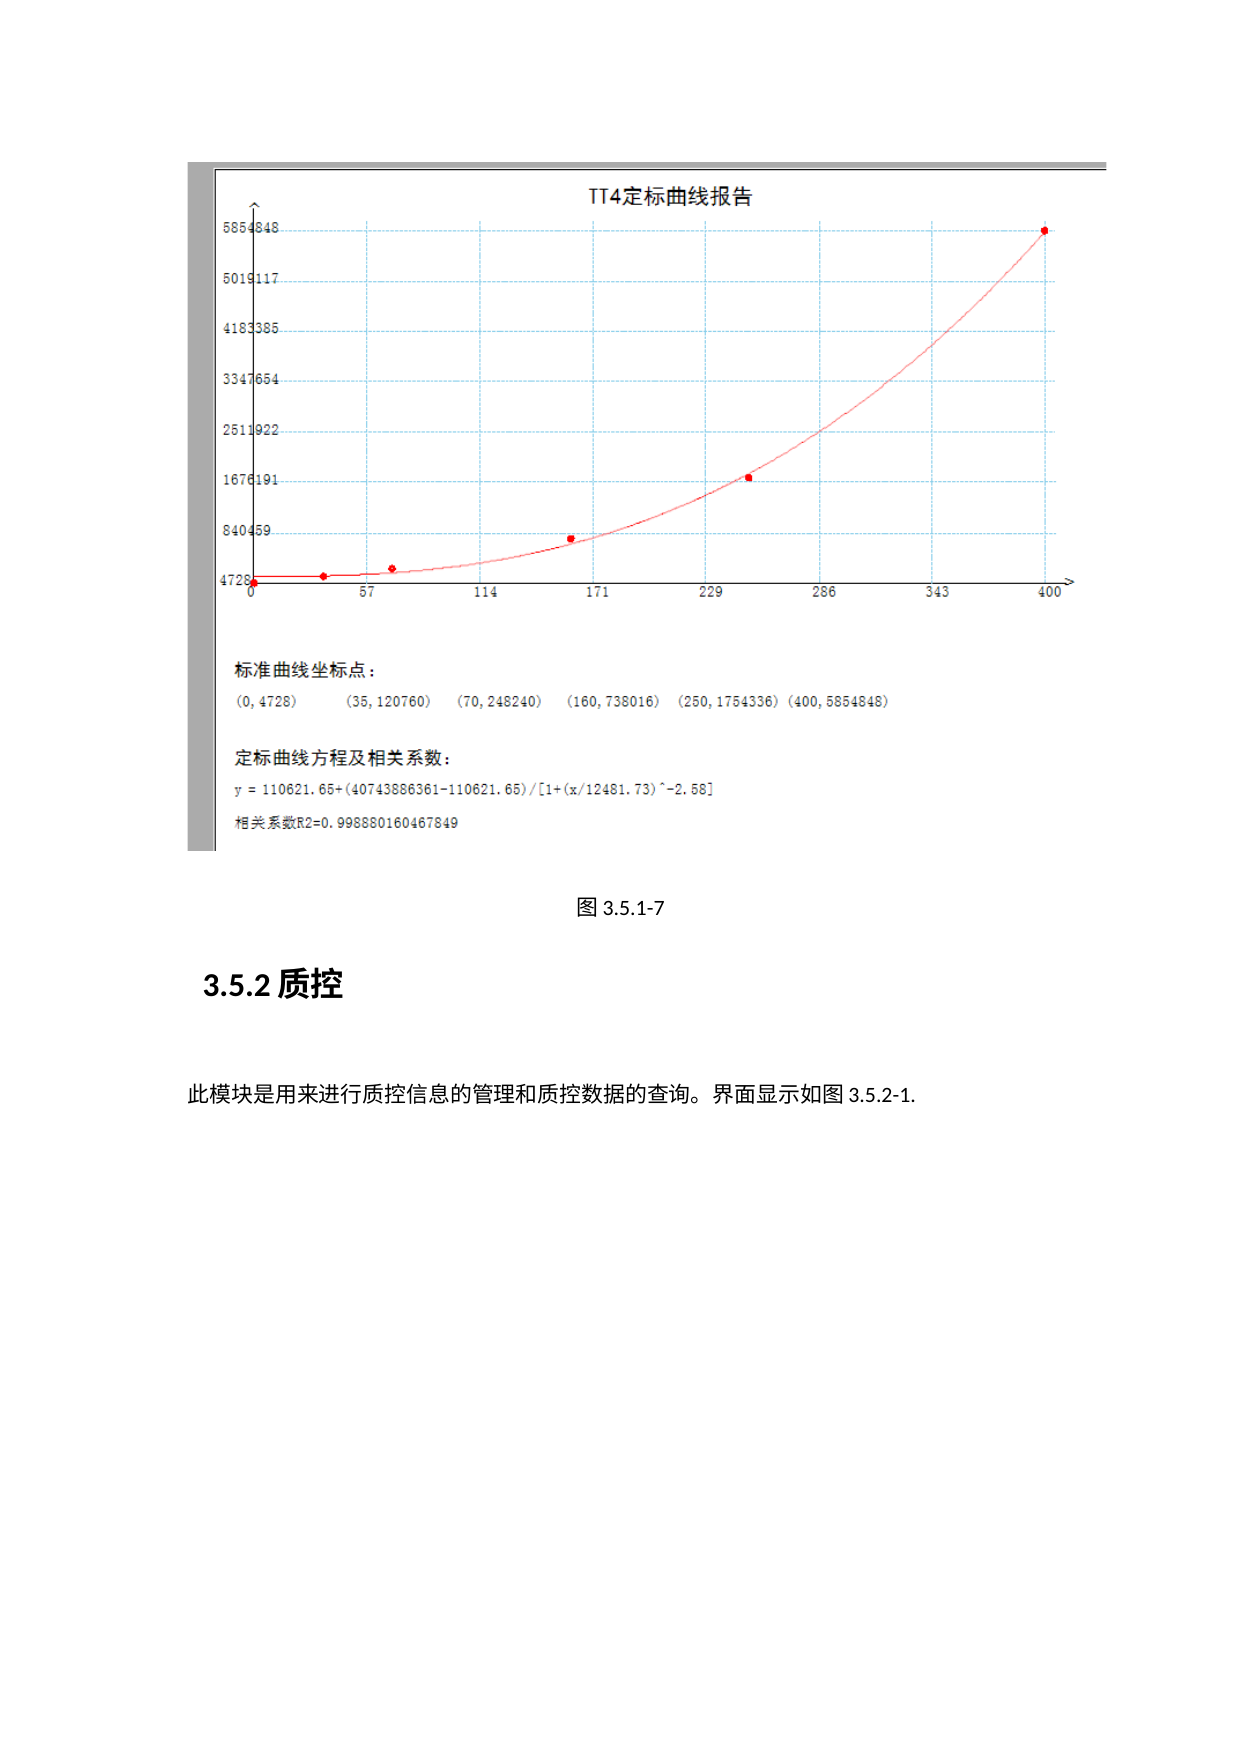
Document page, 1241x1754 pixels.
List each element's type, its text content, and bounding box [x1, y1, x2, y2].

text 图3.5.1-7 [187, 889, 1053, 922]
text 此模块是用来进行质控信息的管理和质控数据的查询。界面显示如图3.5.2-1. [187, 1076, 1053, 1109]
picture [187, 162, 1107, 851]
subtitle 质控 [202, 949, 1053, 1014]
